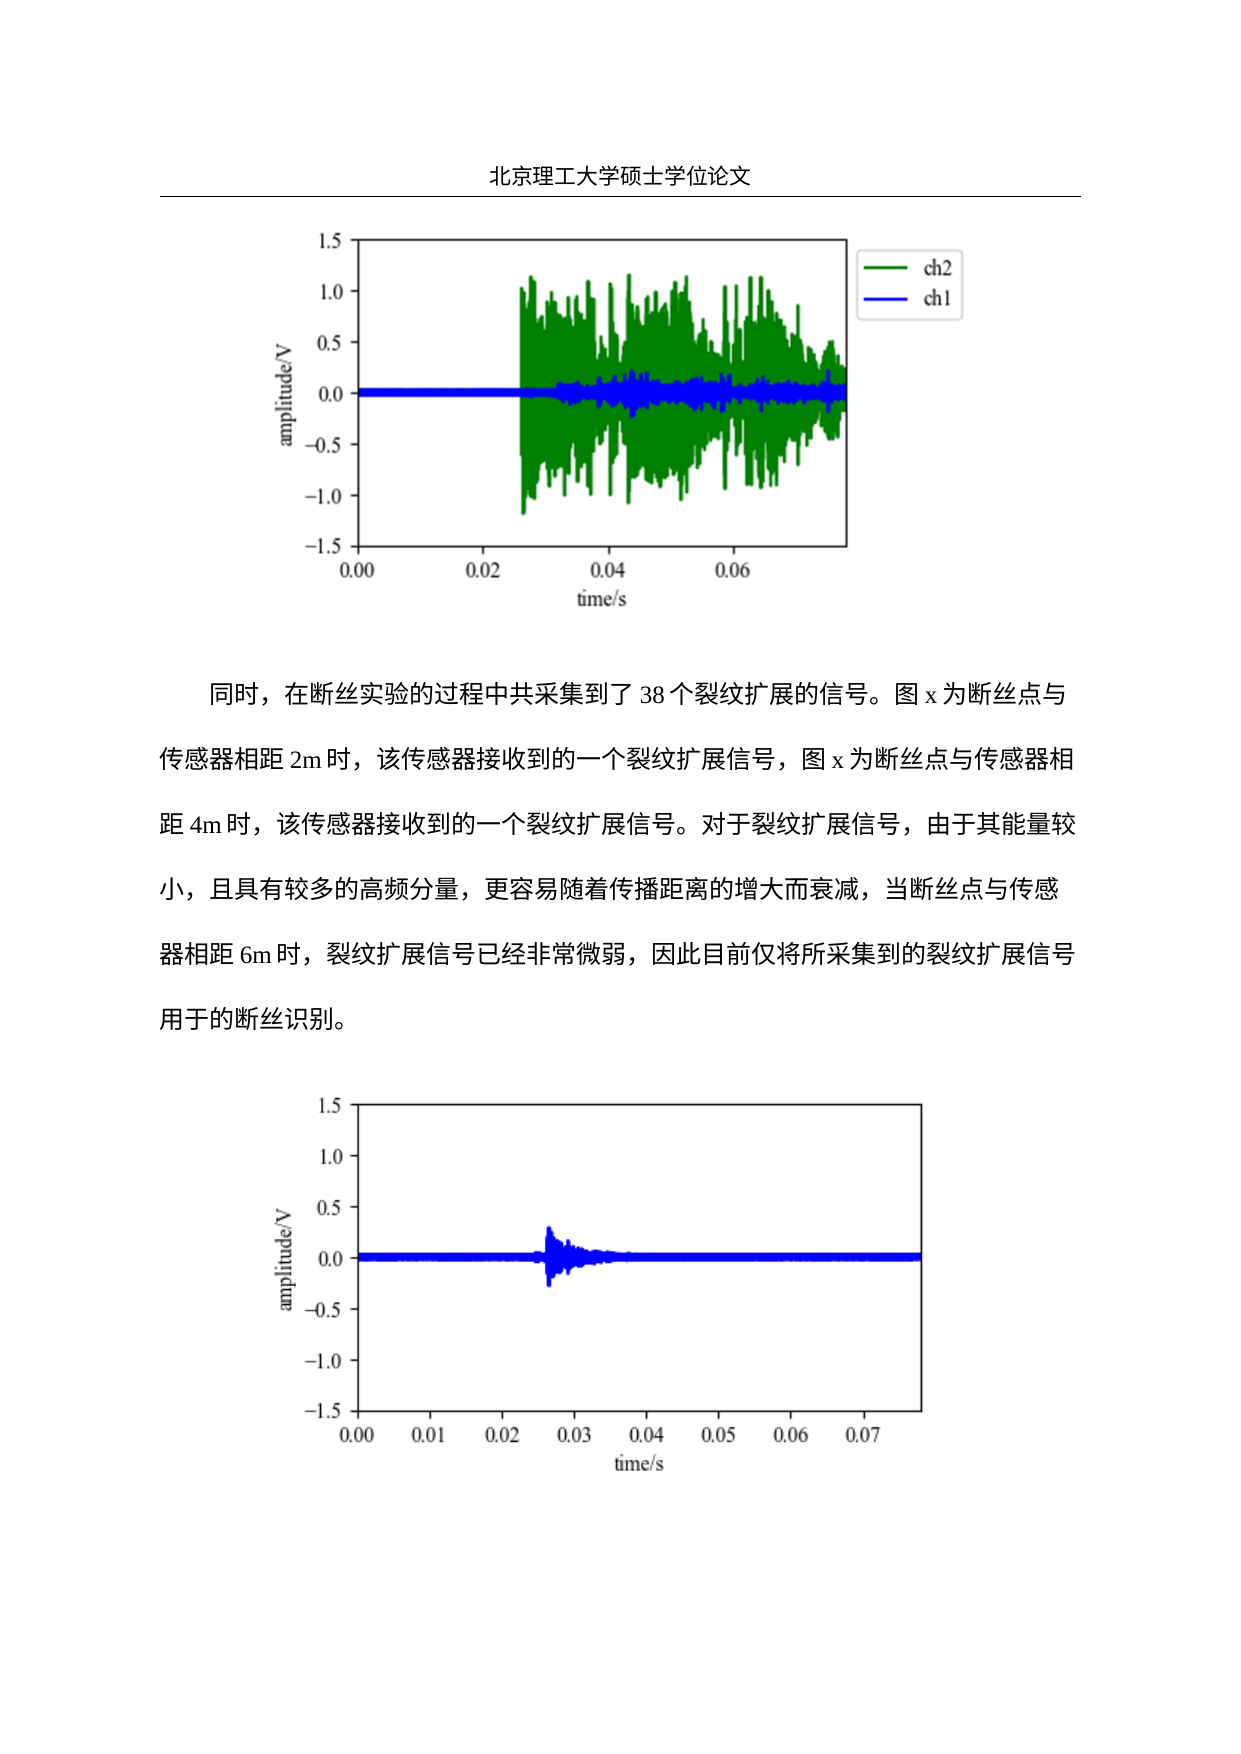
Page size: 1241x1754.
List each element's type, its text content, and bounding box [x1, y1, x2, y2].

picture [245, 221, 996, 616]
text 同时，在断丝实验的过程中共采集到了38个裂纹扩展的信号。图x为断丝点与传感器相距2m时，该传感器接收到的一个裂纹扩展信号，图x为断丝点与传感器相距4m时，该传感器接收到的一个裂纹扩展信号。对于裂纹扩展信号，由于其能量较小，且具有较多的高频分量，更容易随着传播距离的增大而衰减，当断丝点与传感器相距6m时，裂纹扩展信号已经非常微弱，因此目前仅将所采集到的裂纹扩展信号用于的断丝识别。 [159, 661, 1081, 1051]
picture [245, 1050, 995, 1501]
